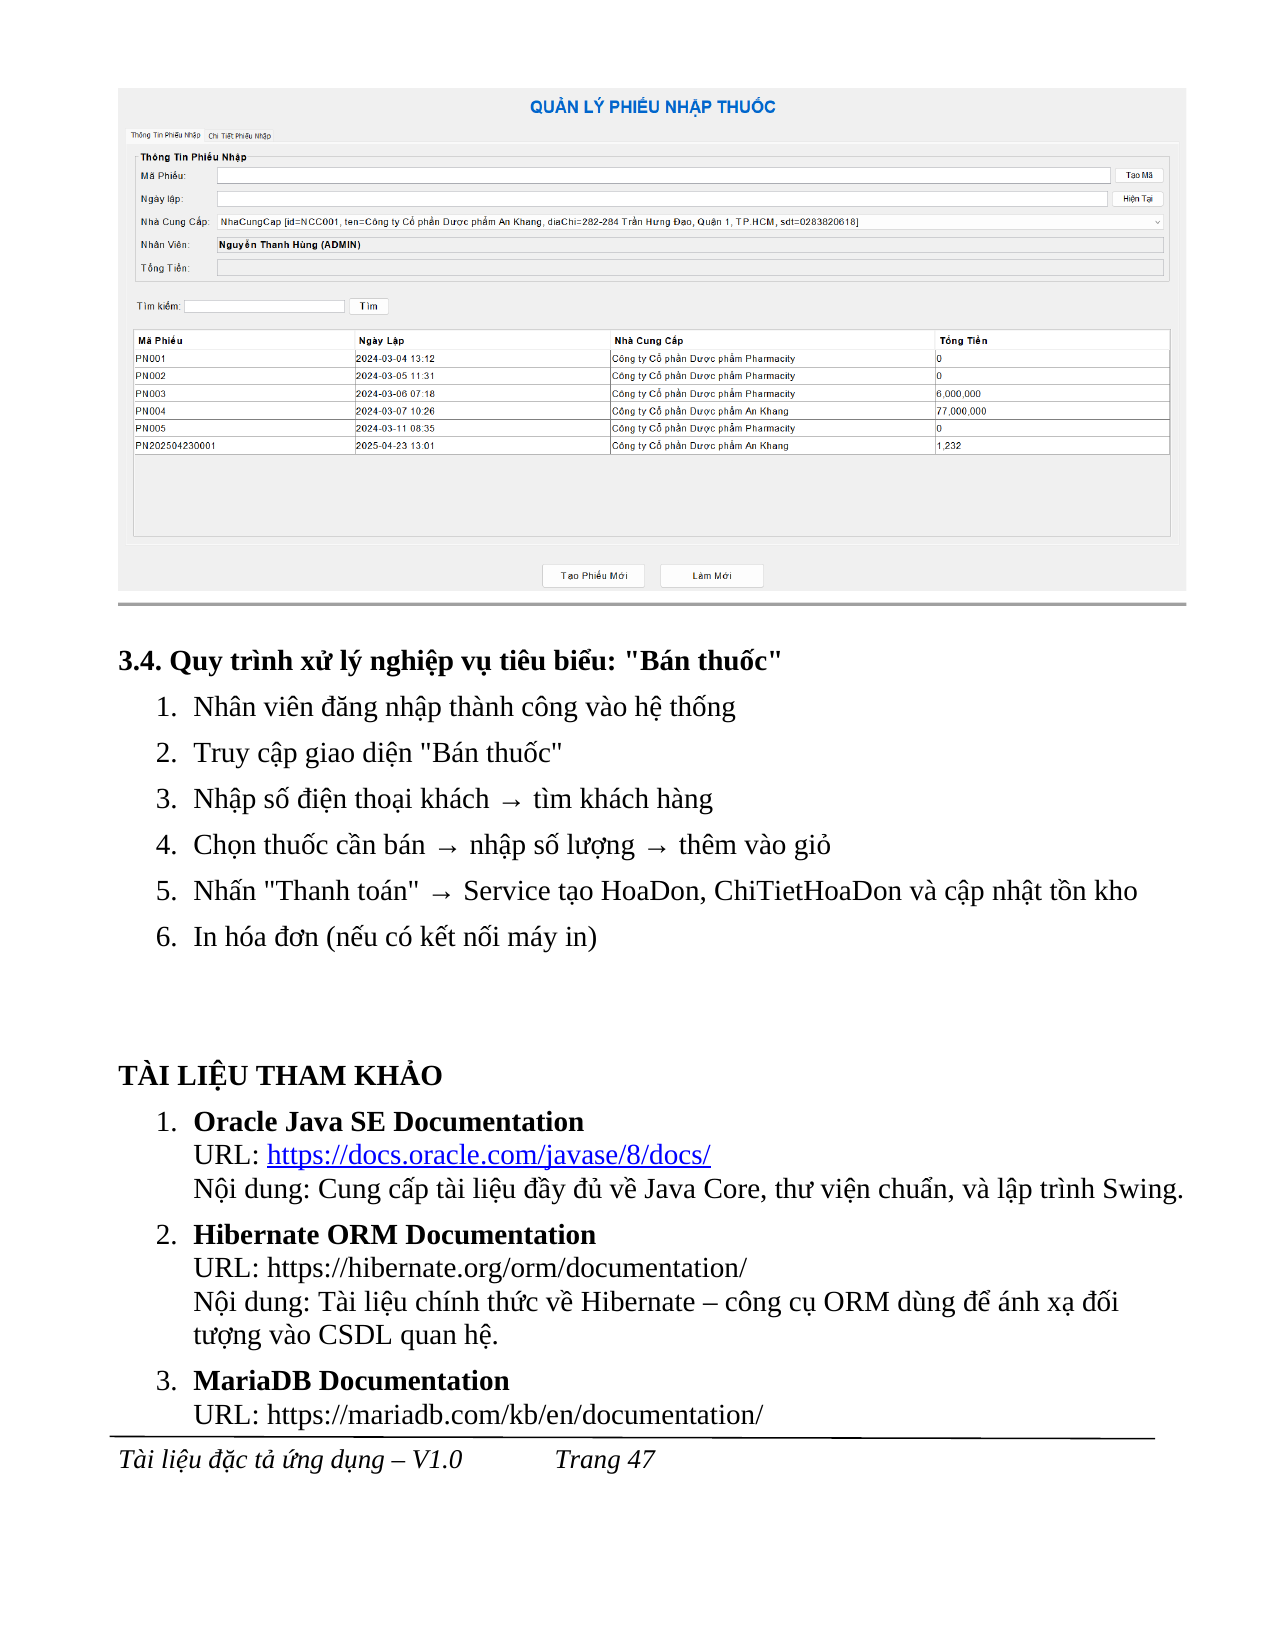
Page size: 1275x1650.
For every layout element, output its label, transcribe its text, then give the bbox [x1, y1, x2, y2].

list Hibernate ORM Documentation URL: https://hibernate.org/orm/documentation/ Nội dung: Tài liệu chính thức về Hibernate – công cụ ORM dùng để ánh xạ đối tượng vào CSDL quan hệ. [156, 1217, 1186, 1351]
text 3.4. Quy trình xử lý nghiệp vụ tiêu biểu: "Bán thuốc" [118, 643, 1186, 677]
text TÀI LIỆU THAM KHẢO [118, 1058, 1186, 1091]
list Nhấn "Thanh toán" → Service tạo HoaDon, ChiTietHoaDon và cập nhật tồn kho [156, 873, 1186, 907]
list Chọn thuốc cần bán → nhập số lượng → thêm vào giỏ [156, 827, 1186, 861]
list Oracle Java SE Documentation URL: https://docs.oracle.com/javase/8/docs/ Nội dung: Cung cấp tài liệu đầy đủ về Java Core, thư viện chuẩn, và lập trình Swing. [156, 1104, 1186, 1204]
list Nhân viên đăng nhập thành công vào hệ thống [156, 689, 1186, 723]
list In hóa đơn (nếu có kết nối máy in) [156, 919, 1186, 953]
list Nhập số điện thoại khách → tìm khách hàng [156, 781, 1186, 815]
picture [118, 88, 1187, 591]
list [156, 1363, 1186, 1431]
list Truy cập giao diện "Bán thuốc" [156, 735, 1186, 769]
